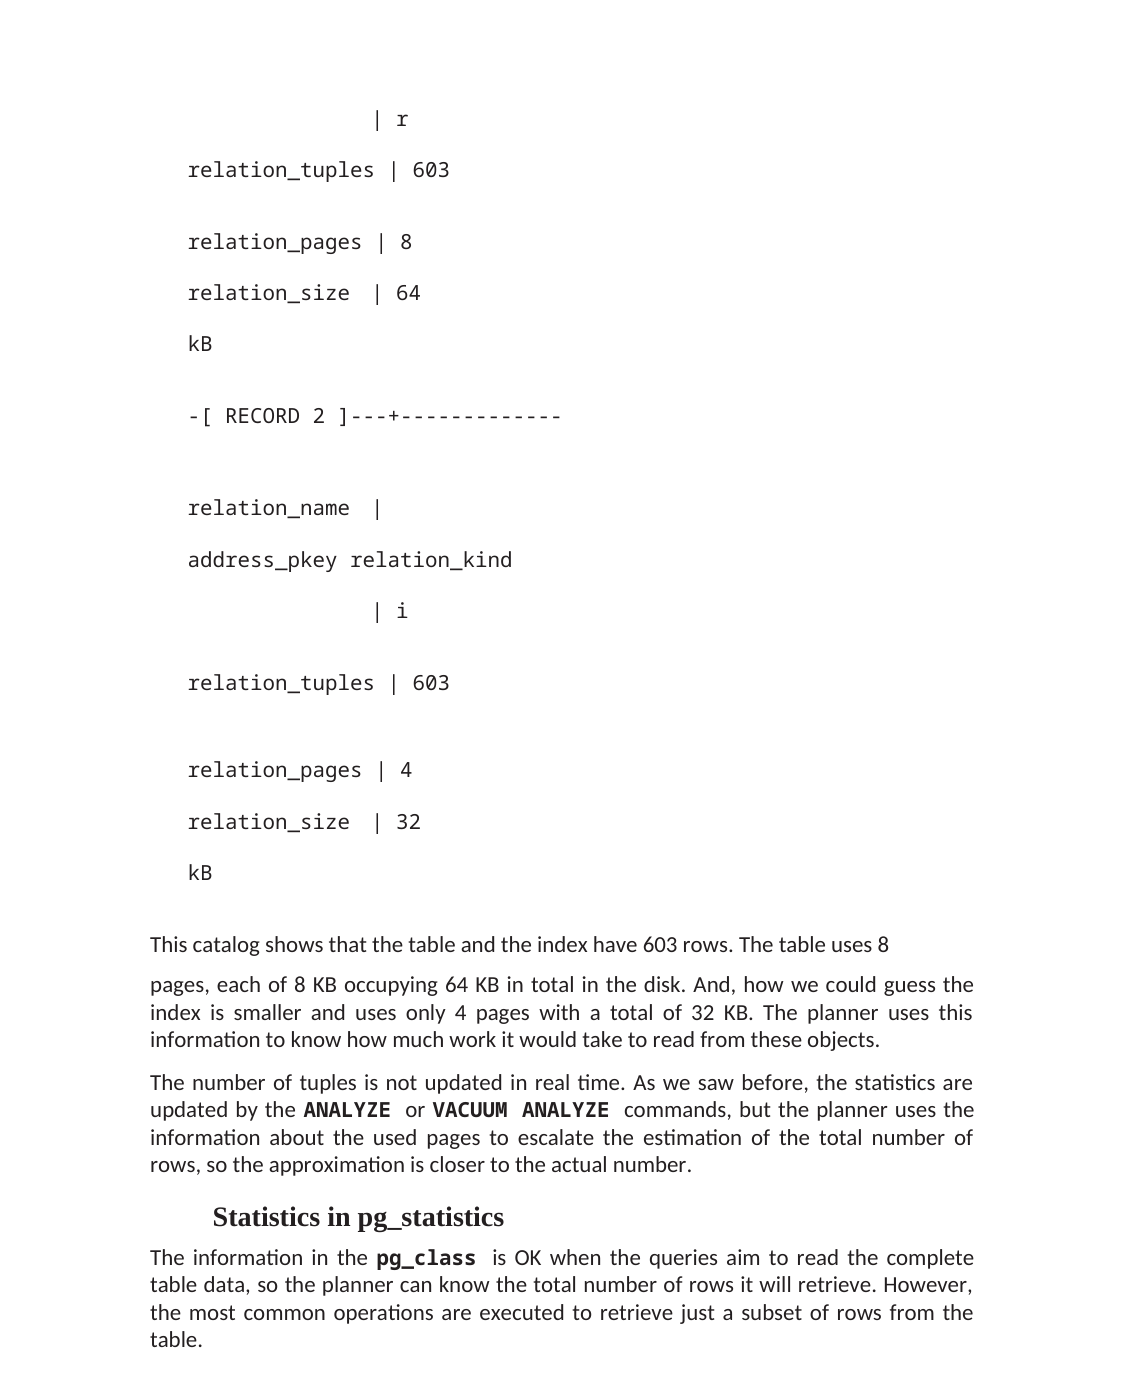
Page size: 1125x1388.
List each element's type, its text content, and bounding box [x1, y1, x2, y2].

text This catalog shows that the table and the index have 603 rows. The table uses 8 [150, 930, 992, 958]
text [187, 104, 474, 184]
text relation_pages | 4 relation_size | 32 kB [187, 756, 451, 886]
text The number of tuples is not updated in real time. As we saw before, the statistics are updated by the ANALYZE or VACUUM ANALYZE commands, but the planner uses the information about the used pages to escalate the estimation of the total number of rows, so the approximation is closer to the actual number. [150, 1068, 975, 1178]
text relation_name | address_pkey relation_kind | i [187, 493, 531, 624]
text The information in the pg_class is OK when the queries aim to read the complete table data, so the planner can know the total number of rows it will retrieve. However, the most common operations are executed to retrieve just a subset of rows from the table. [150, 1243, 975, 1353]
text relation_pages | 8 relation_size | 64 kB [187, 227, 451, 358]
text relation_tuples | 603 [187, 668, 992, 696]
subtitle Statistics in pg_statistics [137, 1200, 992, 1232]
text pages, each of 8 KB occupying 64 KB in total in the disk. And, how we could guess the index is smaller and uses only 4 pages with a total of 32 KB. The planner uses this information to know how much work it would take to read from these objects. [150, 971, 975, 1053]
text -[ RECORD 2 ]---+------------- [187, 402, 992, 430]
